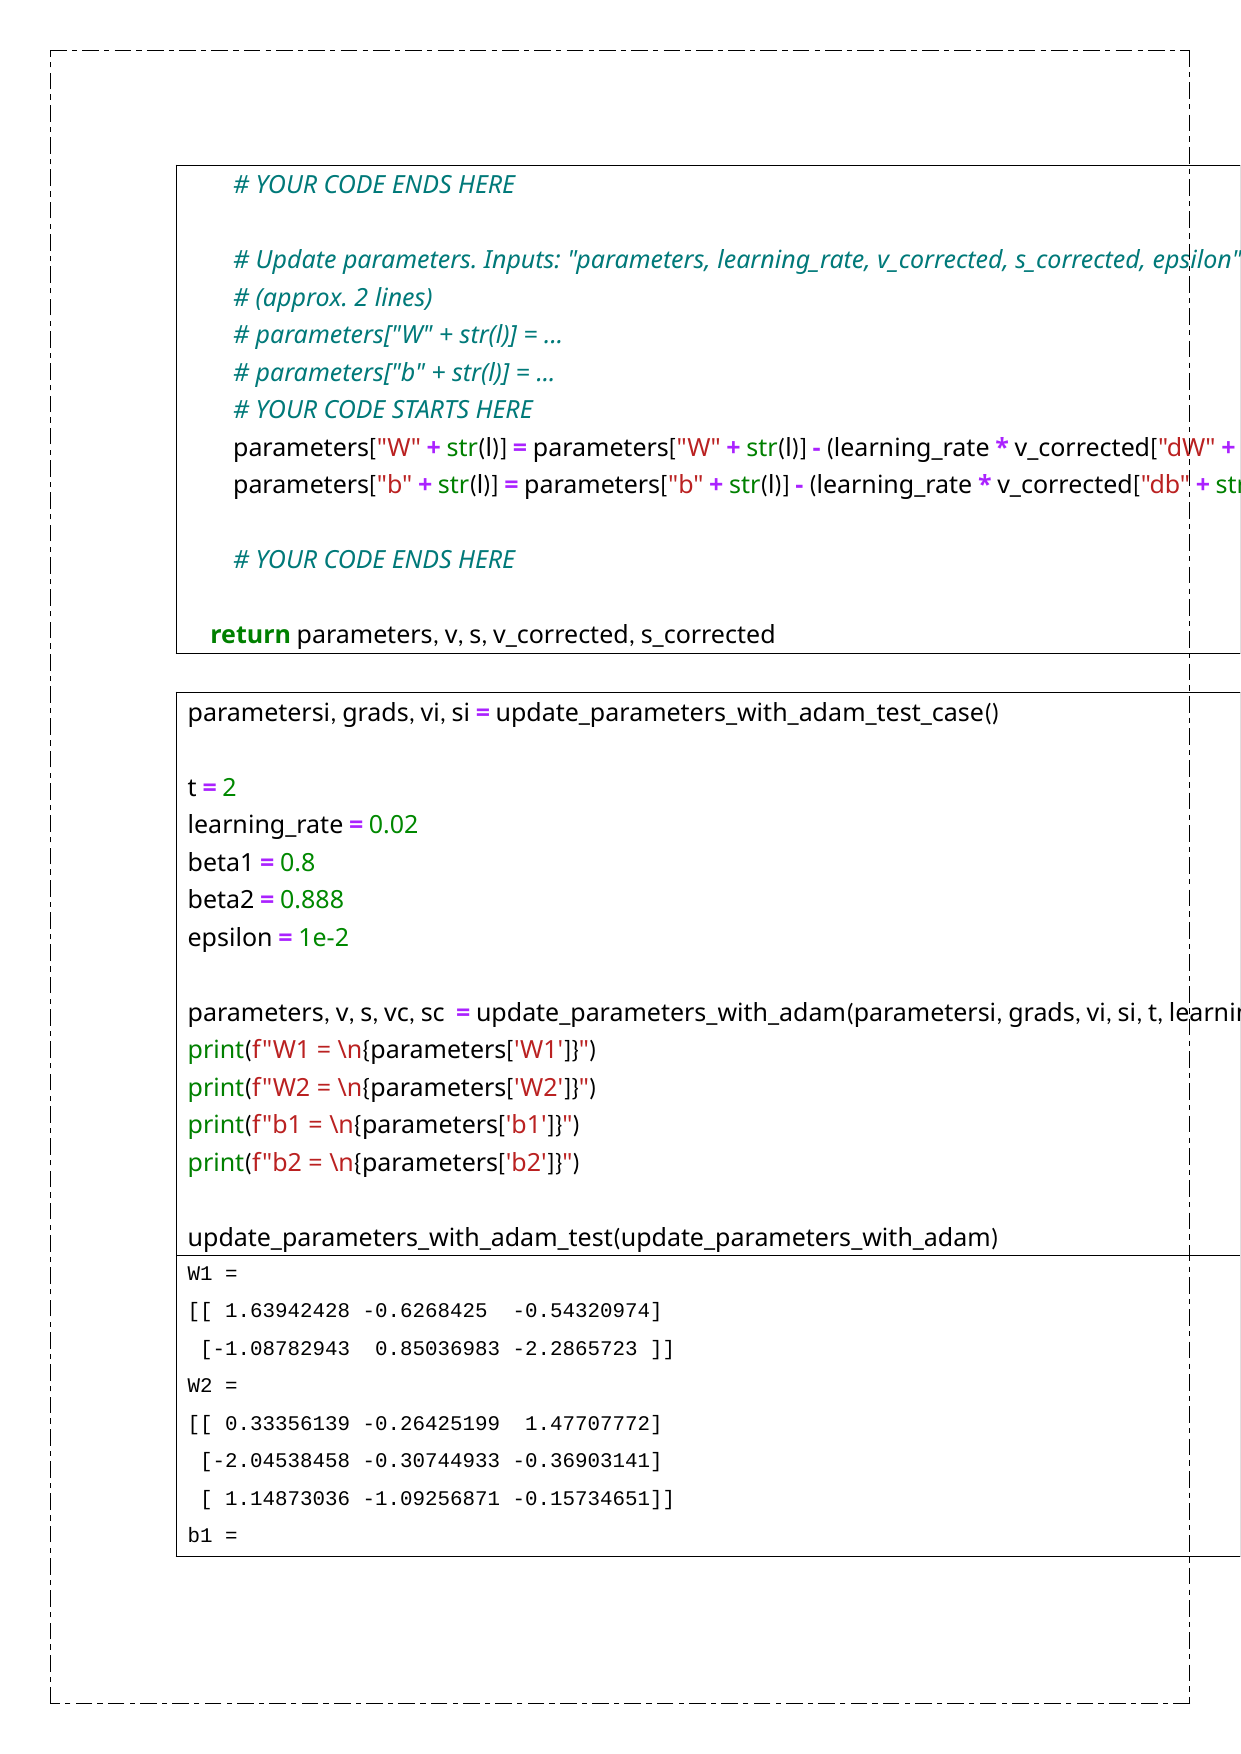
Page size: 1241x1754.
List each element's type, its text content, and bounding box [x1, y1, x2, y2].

table_header parametersi, grads, vi, si = update_parameters_with_adam_test_case() ​ t = 2 learning_rate = 0.02 beta1 = 0.8 beta2 = 0.888 epsilon = 1e-2 ​ parameters, v, s, vc, sc = update_parameters_with_adam(parametersi, grads, vi, si, t, learning_rate, beta1, beta2, epsilon) print(f"W1 = \n{parameters['W1']}") print(f"W2 = \n{parameters['W2']}") print(f"b1 = \n{parameters['b1']}") print(f"b2 = \n{parameters['b2']}") ​ update_parameters_with_adam_test(update_parameters_with_adam) [177, 693, 1240, 1255]
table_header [177, 166, 1240, 653]
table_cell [177, 1256, 1240, 1556]
